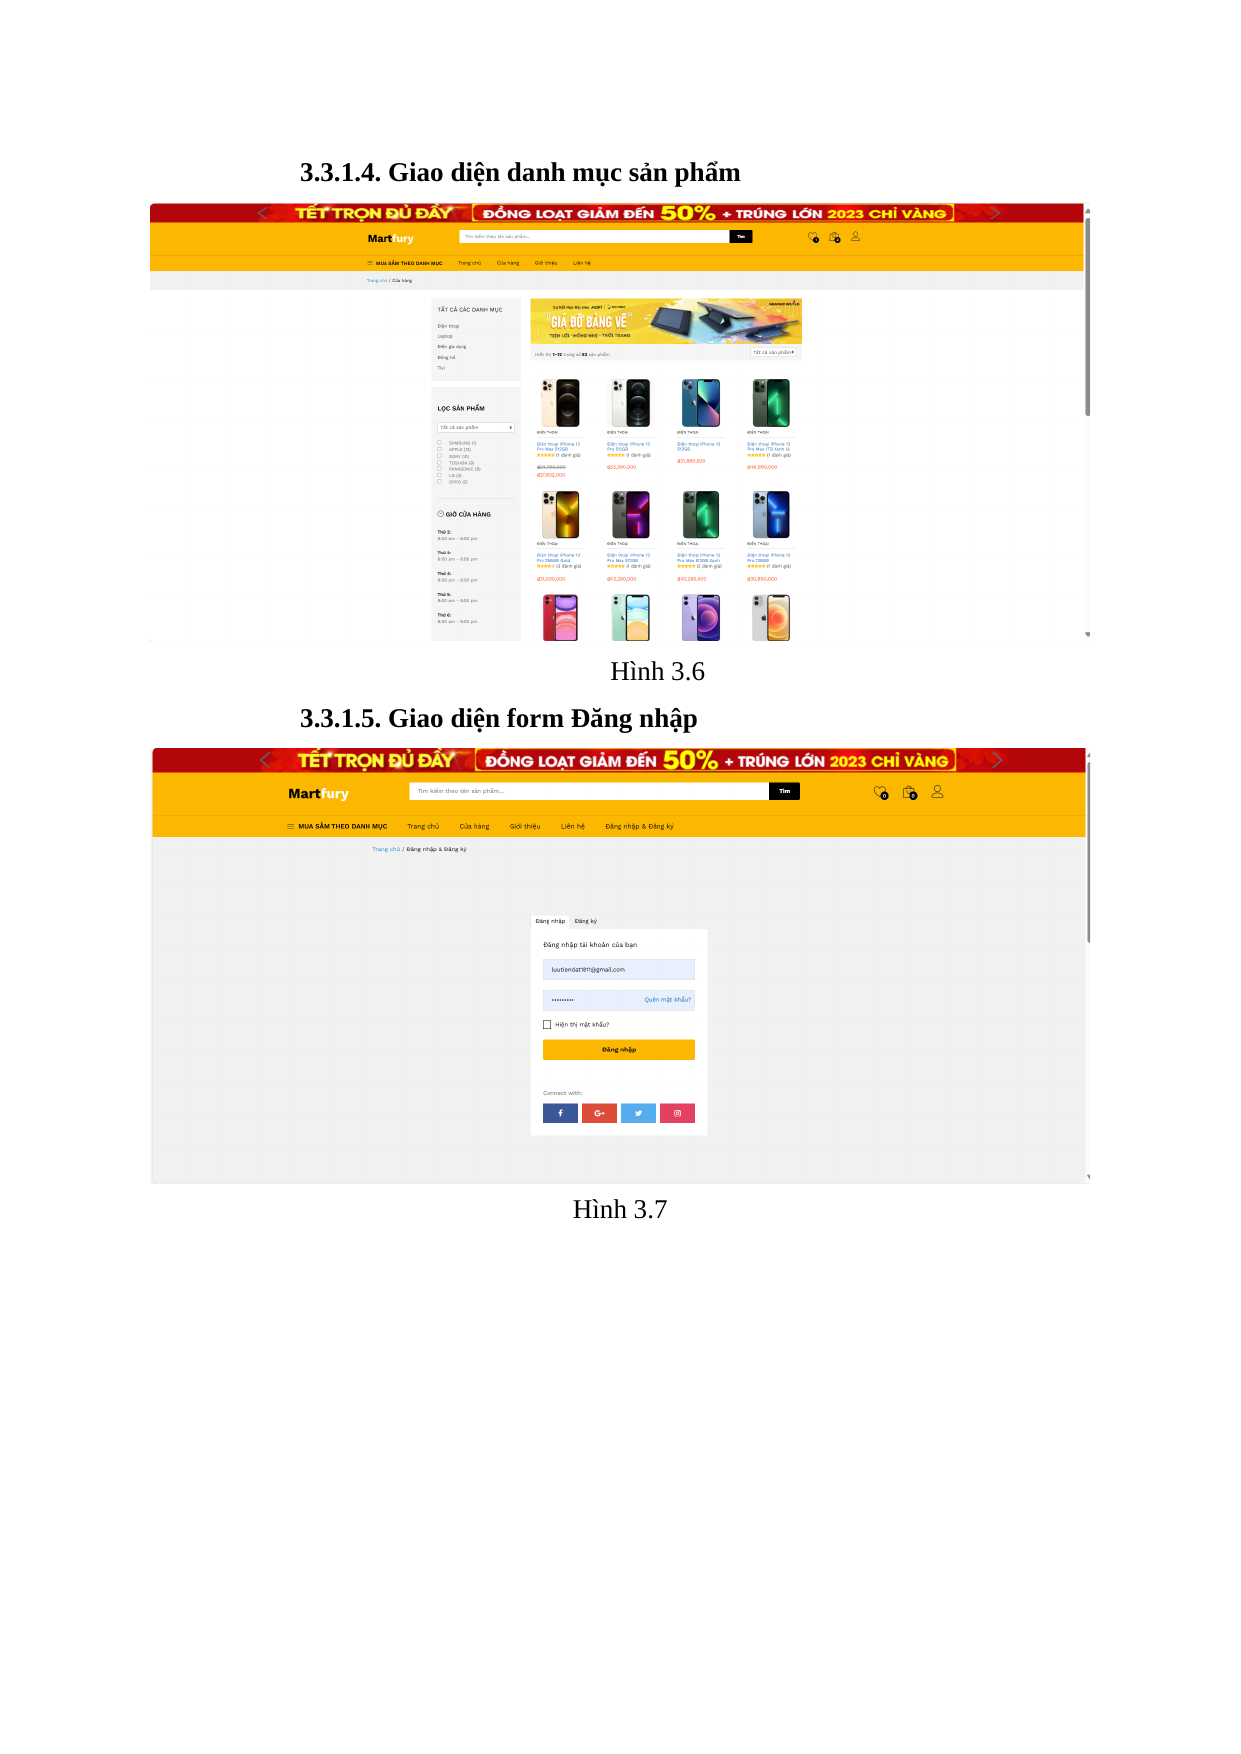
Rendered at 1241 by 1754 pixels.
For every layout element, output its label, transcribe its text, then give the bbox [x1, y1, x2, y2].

subtitle 3.3.1.5. Giao diện form Đăng nhập [225, 702, 1090, 733]
picture [150, 748, 1091, 1184]
subtitle Hình 3.6 [150, 655, 1090, 686]
text Hình 3.7 [150, 1184, 1090, 1224]
subtitle 3.3.1.4. Giao diện danh mục sản phẩm [225, 156, 1090, 187]
picture [150, 202, 1091, 641]
